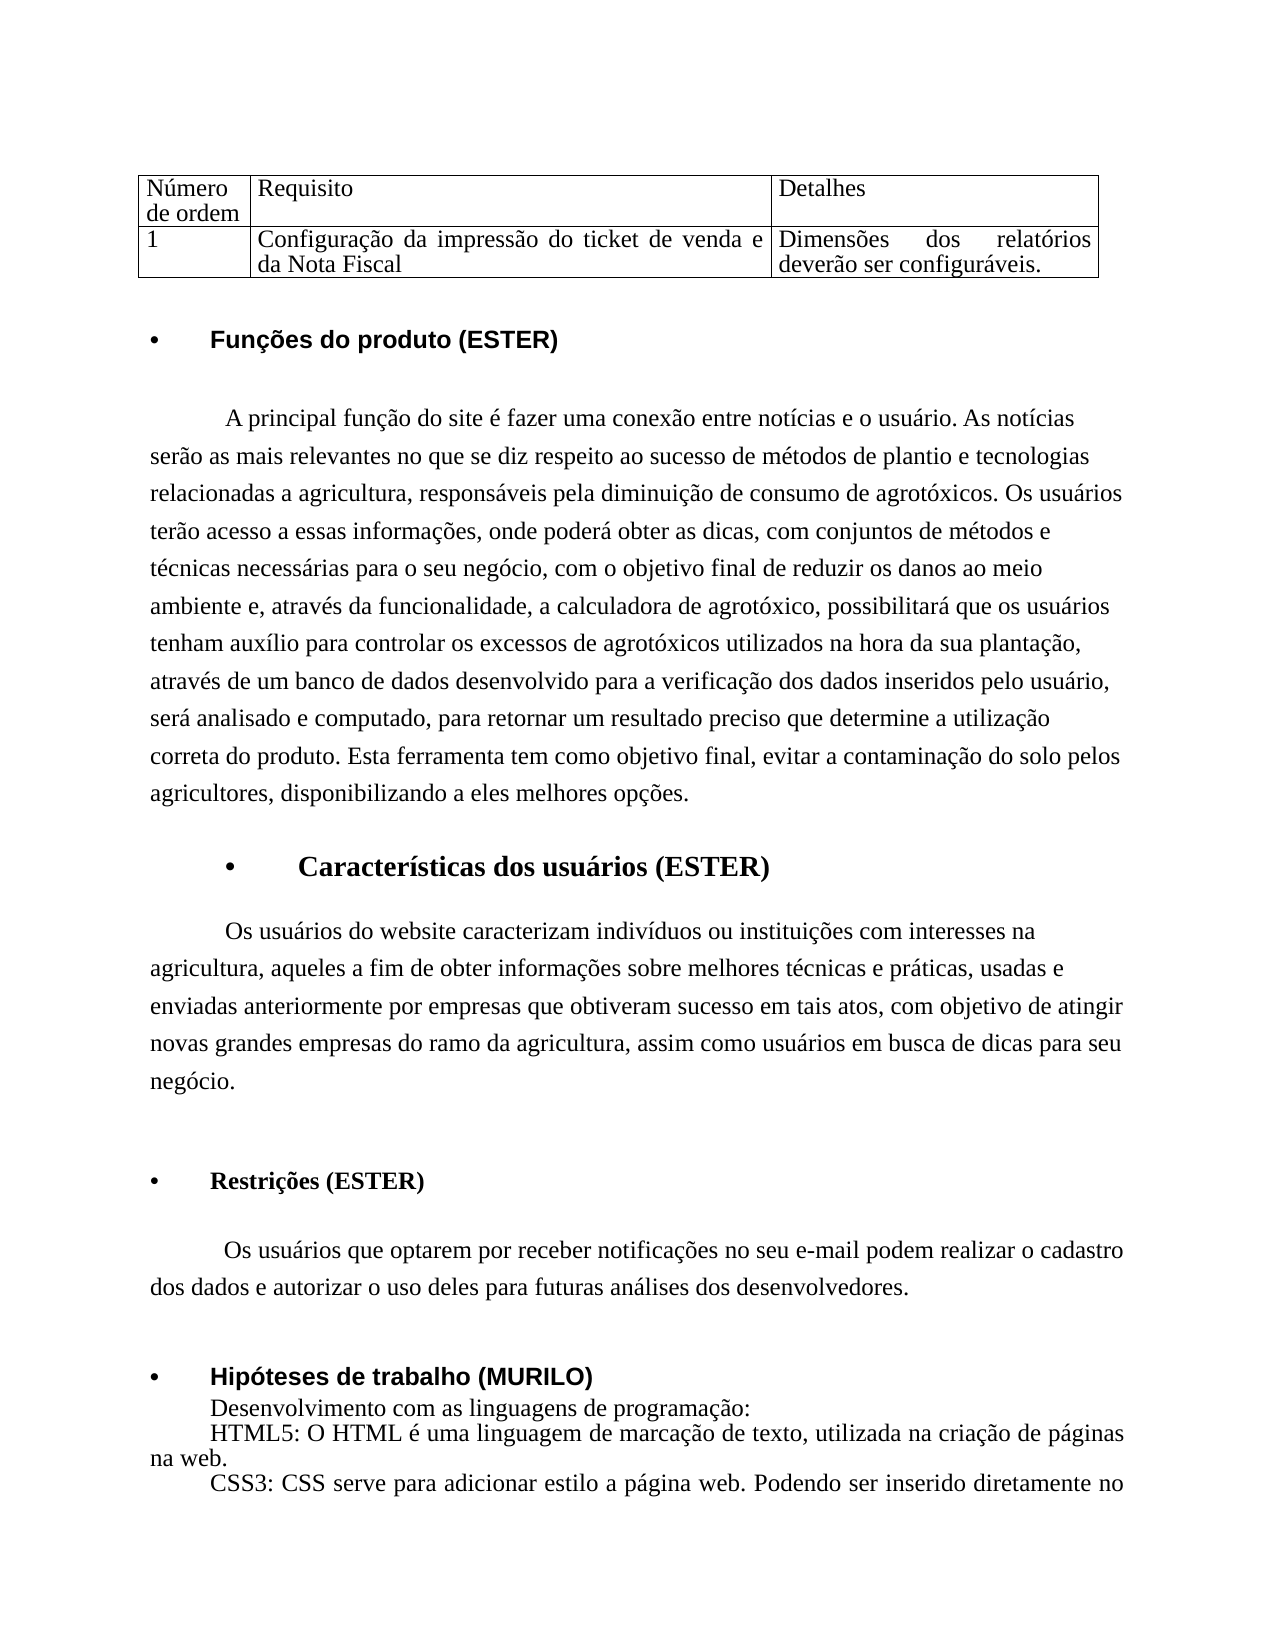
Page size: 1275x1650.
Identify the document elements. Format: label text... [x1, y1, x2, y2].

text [150, 1472, 1125, 1497]
text Os usuários que optarem por receber notificações no seu e-mail podem realizar o cadastro dos dados e autorizar o uso deles para futuras análises dos desenvolvedores. [150, 1228, 1125, 1303]
table_cell Dimensões dos relatórios deverão ser configuráveis. [772, 227, 1098, 277]
text Desenvolvimento com as linguagens de programação: [150, 1397, 1125, 1422]
table_cell 1 [139, 227, 250, 277]
list Características dos usuários (ESTER) [150, 847, 1125, 884]
table_header Detalhes [772, 176, 1098, 226]
table_cell Configuração da impressão do ticket de venda e da Nota Fiscal [251, 227, 771, 277]
table_header Requisito [251, 176, 771, 226]
list Restrições (ESTER) [150, 1159, 1125, 1197]
list Hipóteses de trabalho (MURILO) [150, 1366, 1125, 1391]
list Funções do produto (ESTER) [150, 328, 1125, 353]
text A principal função do site é fazer uma conexão entre notícias e o usuário. As notícias serão as mais relevantes no que se diz respeito ao sucesso de métodos de plantio e tecnologias relacionadas a agricultura, responsáveis pela diminuição de consumo de agrotóxicos. Os usuários terão acesso a essas informações, onde poderá obter as dicas, com conjuntos de métodos e técnicas necessárias para o seu negócio, com o objetivo final de reduzir os danos ao meio ambiente e, através da funcionalidade, a calculadora de agrotóxico, possibilitará que os usuários tenham auxílio para controlar os excessos de agrotóxicos utilizados na hora da sua plantação, através de um banco de dados desenvolvido para a verificação dos dados inseridos pelo usuário, será analisado e computado, para retornar um resultado preciso que determine a utilização correta do produto. Esta ferramenta tem como objetivo final, evitar a contaminação do solo pelos agricultores, disponibilizando a eles melhores opções. [150, 397, 1125, 809]
table_header Número de ordem [139, 176, 250, 226]
text Os usuários do website caracterizam indivíduos ou instituições com interesses na agricultura, aqueles a fim de obter informações sobre melhores técnicas e práticas, usadas e enviadas anteriormente por empresas que obtiveram sucesso em tais atos, com objetivo de atingir novas grandes empresas do ramo da agricultura, assim como usuários em busca de dicas para seu negócio. [150, 909, 1125, 1097]
text HTML5: O HTML é uma linguagem de marcação de texto, utilizada na criação de páginas na web. [150, 1422, 1125, 1472]
